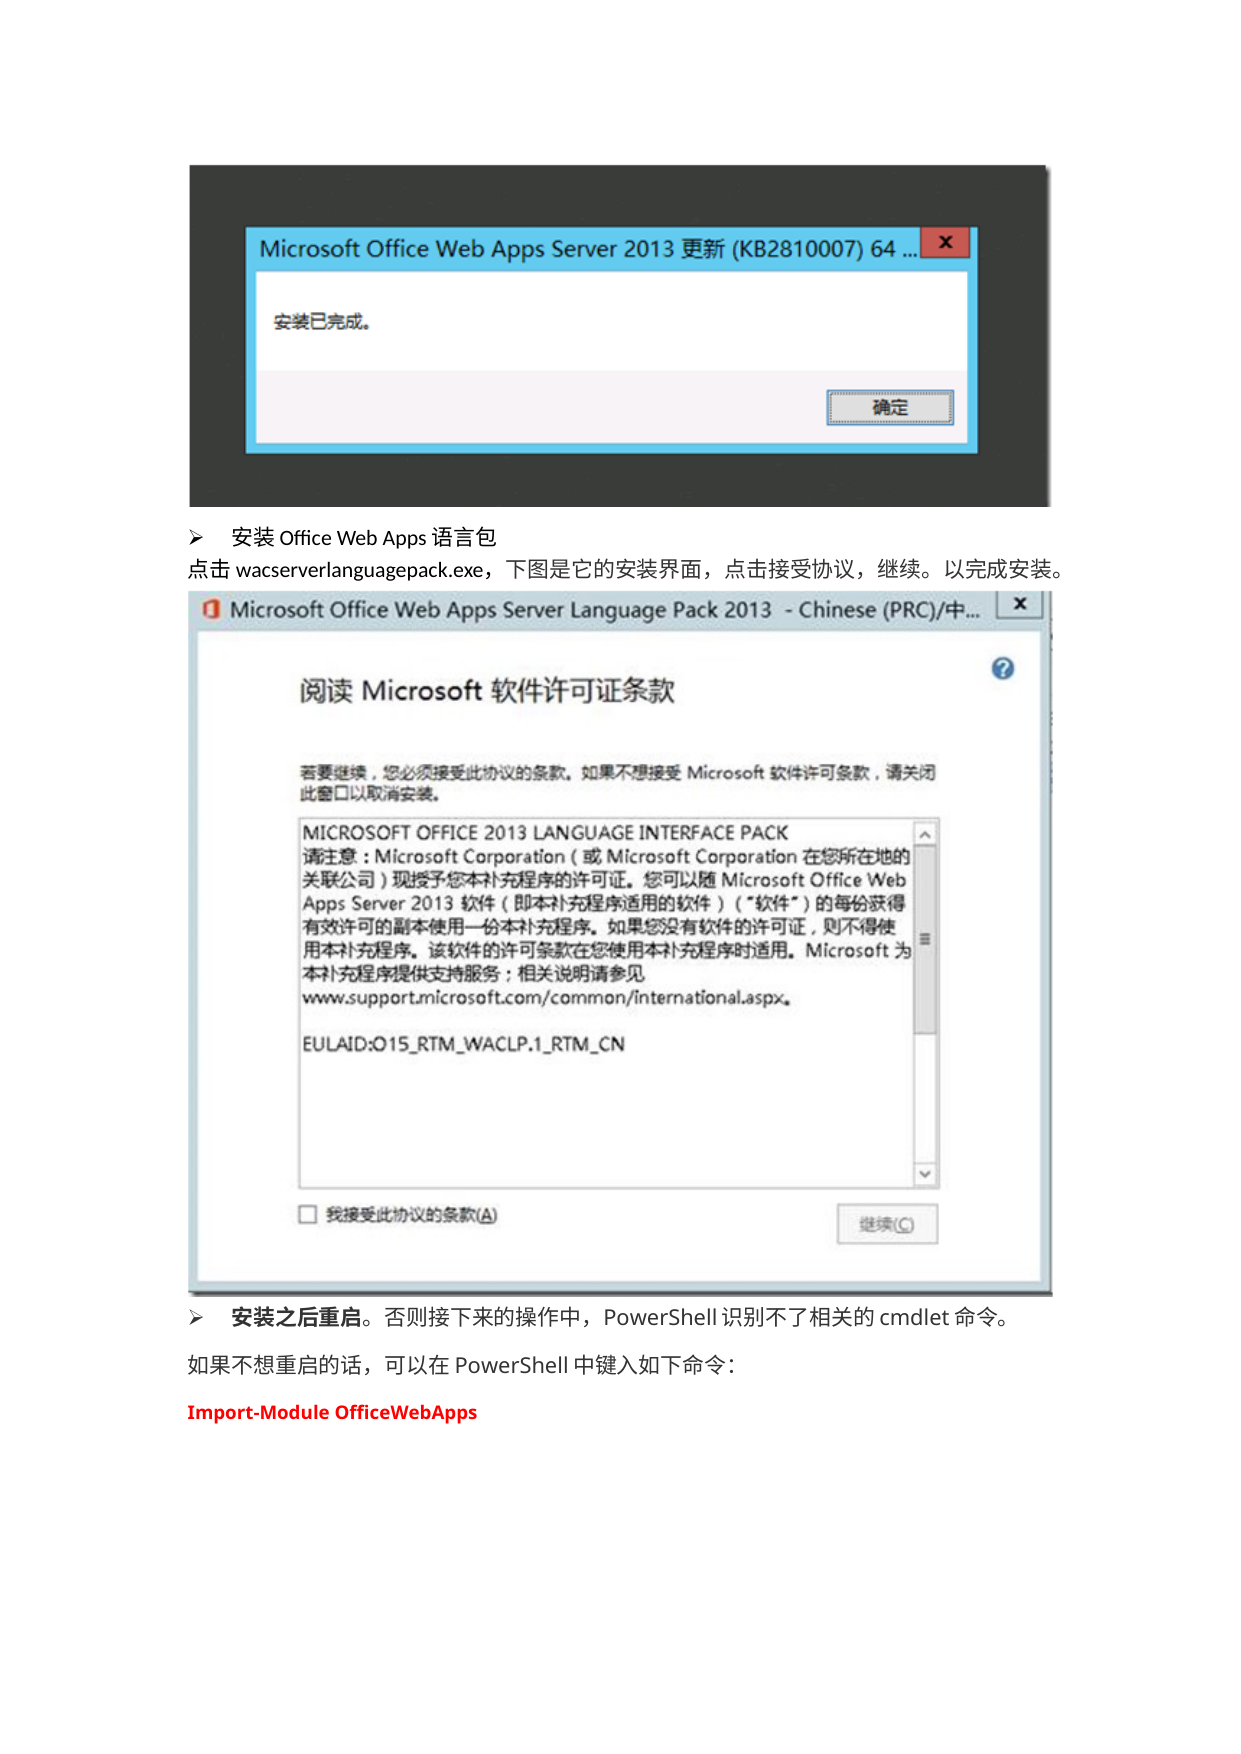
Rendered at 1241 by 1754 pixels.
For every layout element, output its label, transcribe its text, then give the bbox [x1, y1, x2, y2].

list 安装Office Web Apps语言包 [187, 519, 1053, 552]
list 点击wacserverlanguagepack.exe，下图是它的安装界面，点击接受协议，继续。以完成安装。 [187, 552, 1053, 584]
text 如果不想重启的话，可以在PowerShell中键入如下命令： [187, 1348, 1053, 1380]
picture [187, 584, 1053, 1297]
text Import-Module OfficeWebApps [187, 1396, 1053, 1428]
picture [187, 162, 1053, 507]
list 安装之后重启。否则接下来的操作中，PowerShell识别不了相关的cmdlet命令。 [187, 1299, 1053, 1332]
